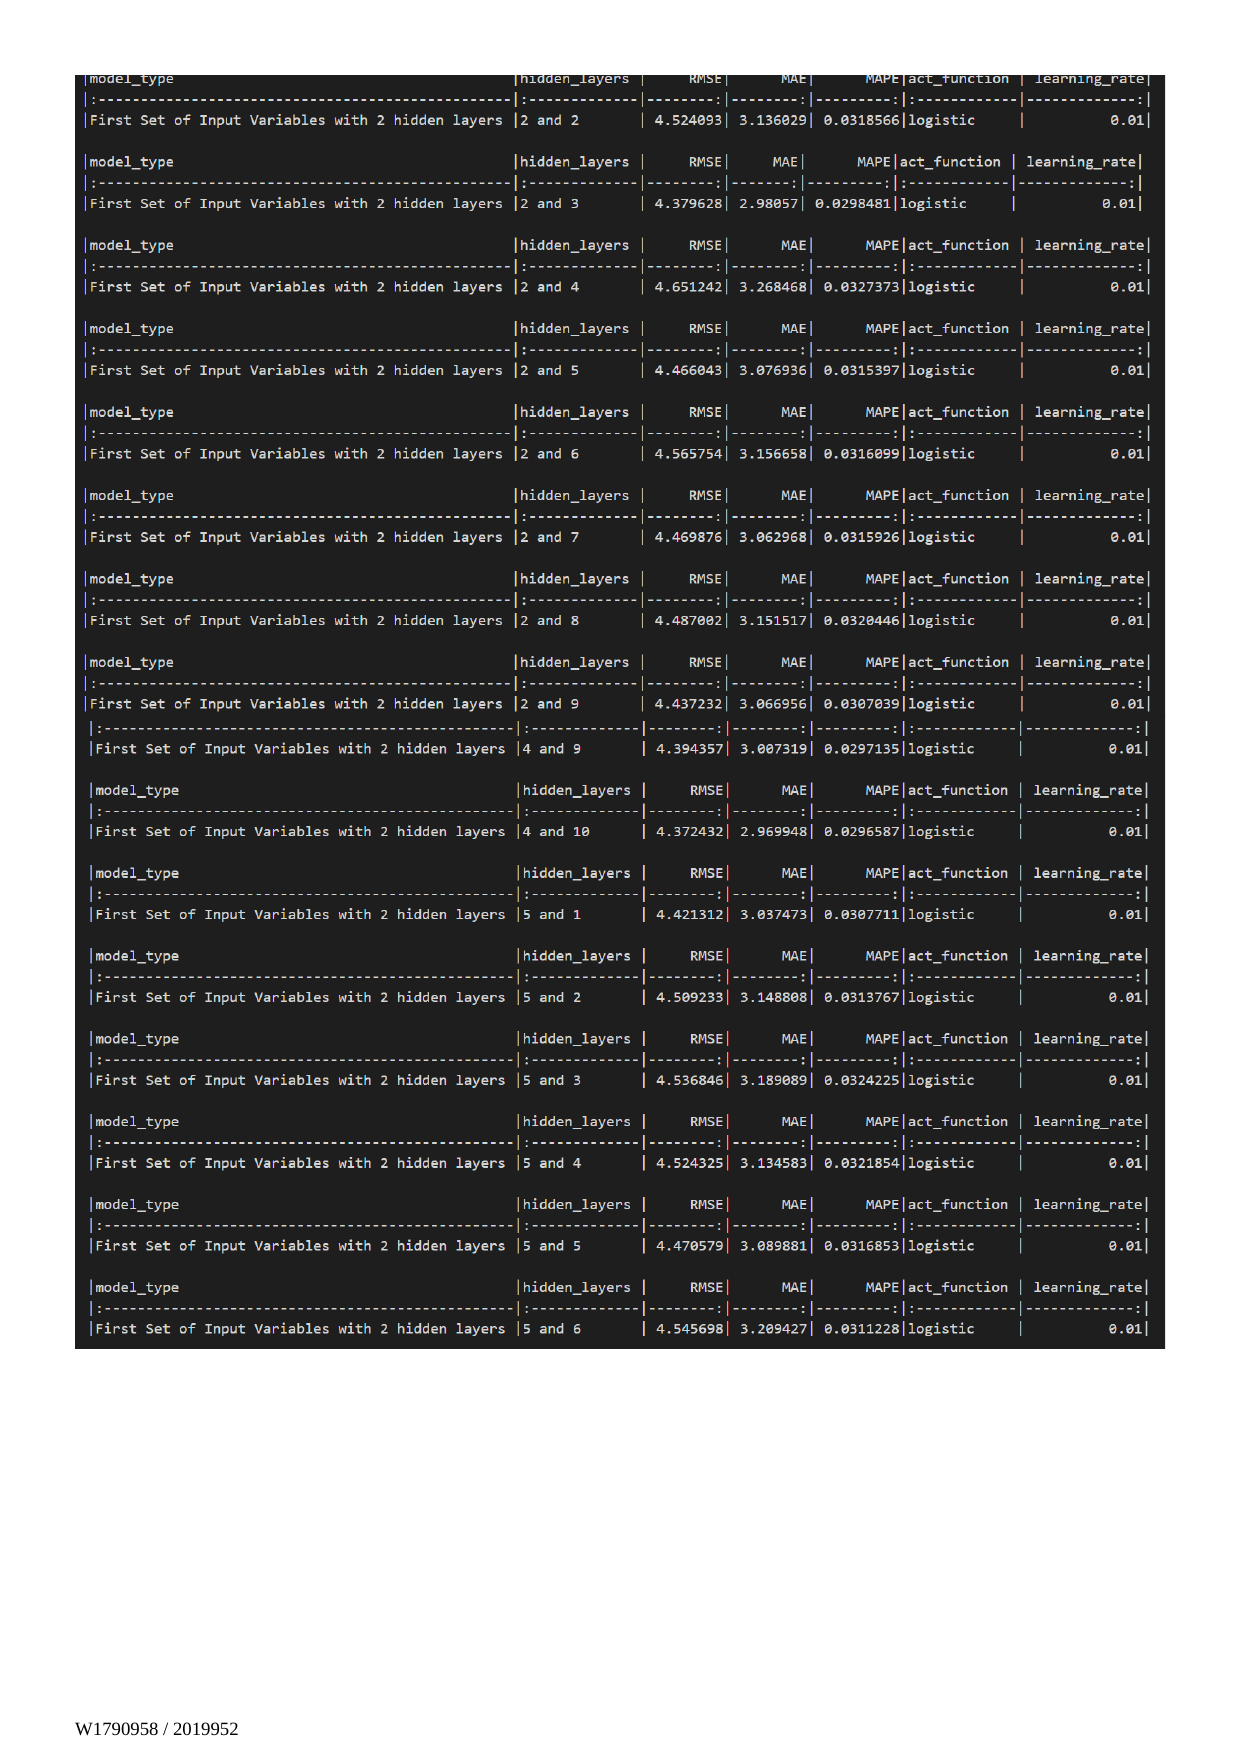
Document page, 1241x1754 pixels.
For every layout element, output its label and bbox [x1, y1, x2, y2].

picture [75, 75, 1166, 1349]
